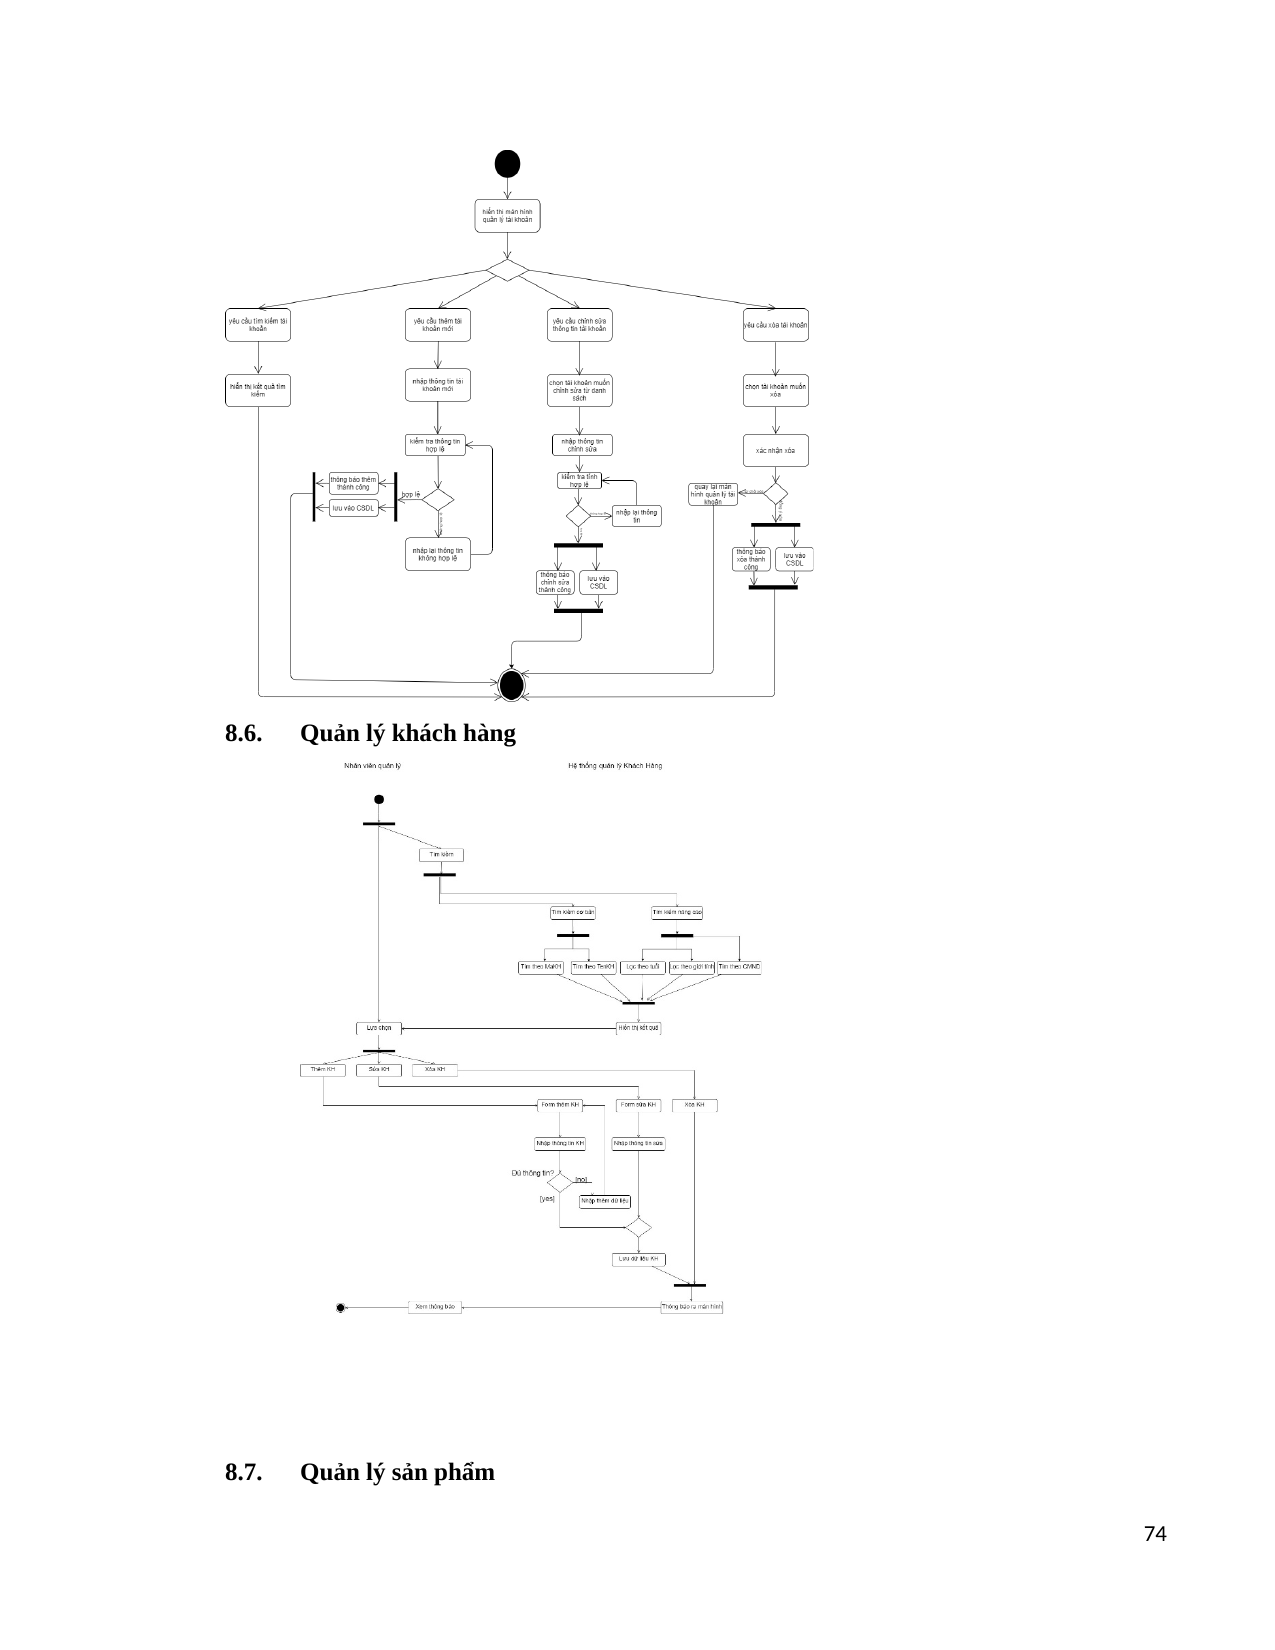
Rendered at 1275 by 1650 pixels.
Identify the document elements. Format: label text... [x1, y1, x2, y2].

list Quản lý sản phẩm [225, 1457, 1167, 1485]
picture [225, 150, 814, 705]
list Quản lý khách hàng [225, 718, 1167, 747]
picture [300, 761, 762, 1314]
